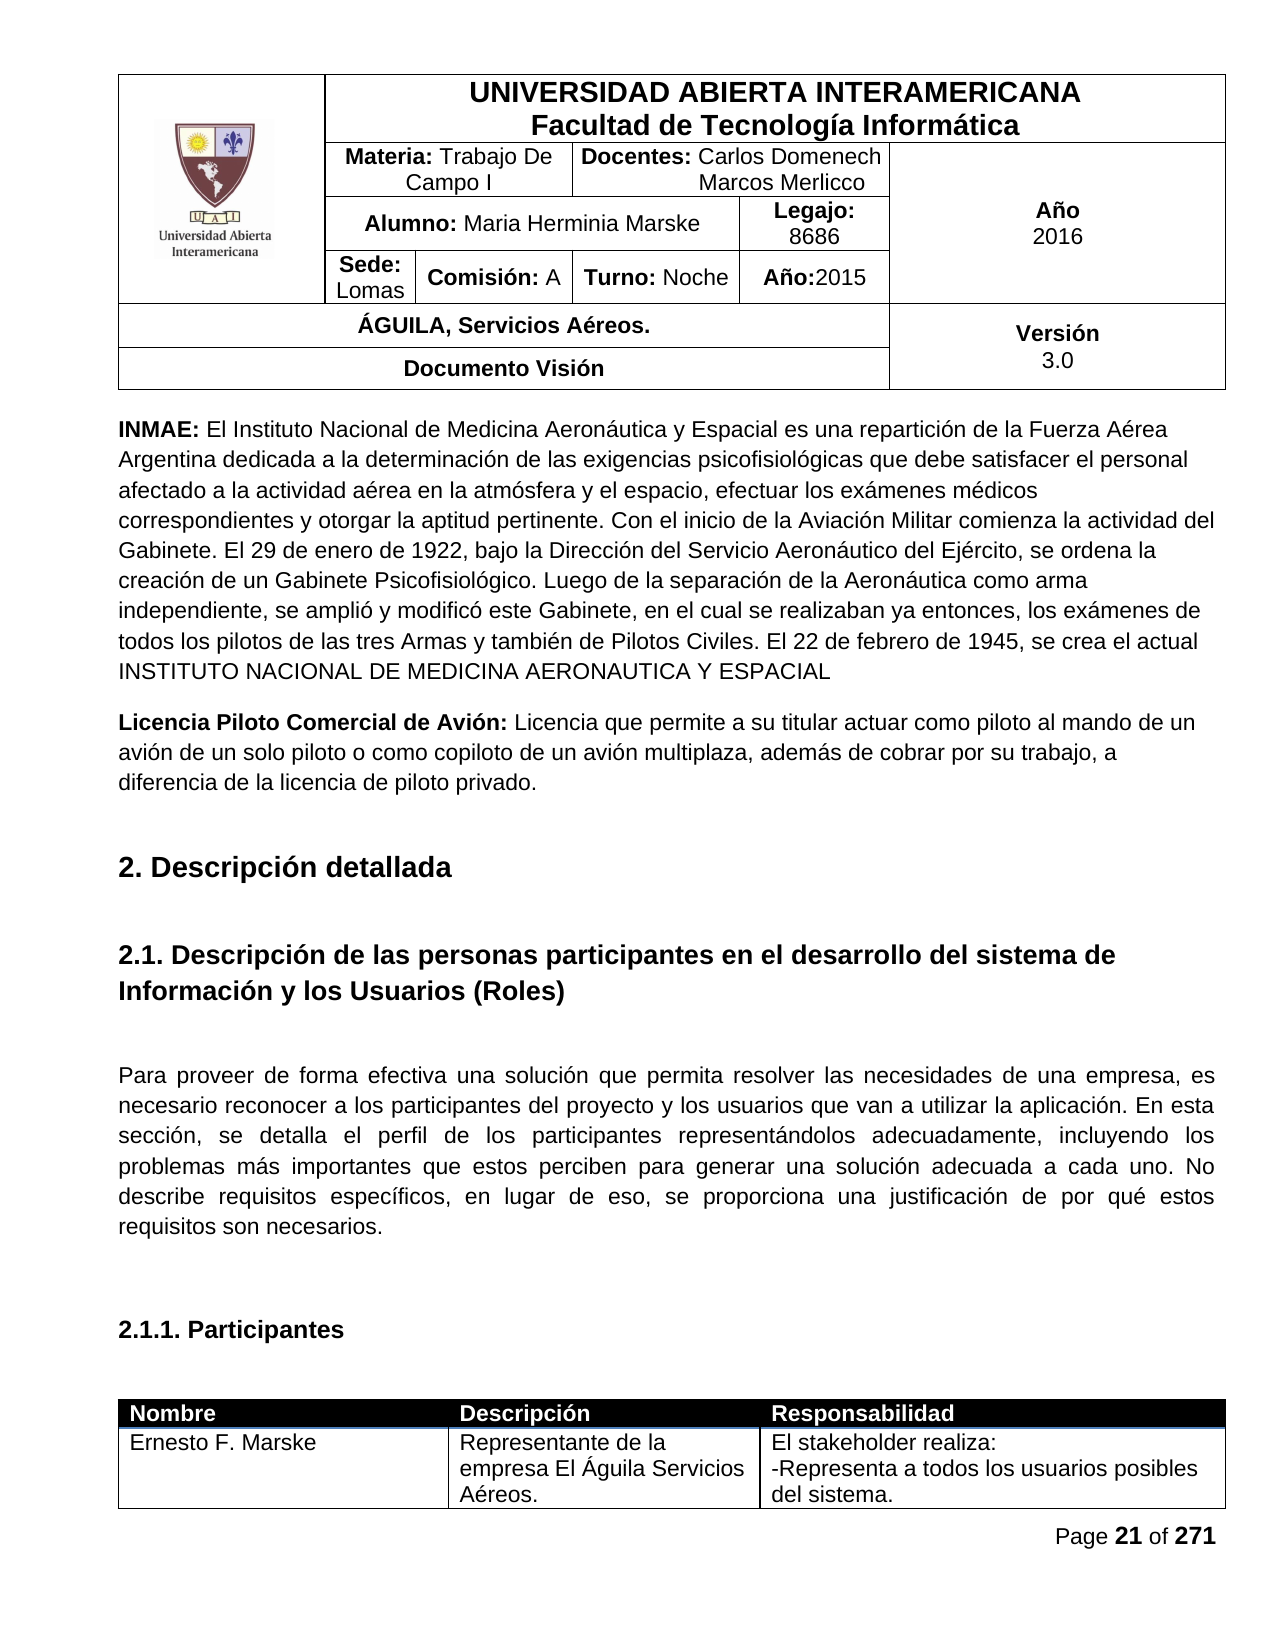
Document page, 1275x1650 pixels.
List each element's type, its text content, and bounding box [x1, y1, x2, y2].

text Licencia Piloto Comercial de Avión: Licencia que permite a su titular actuar como piloto al mando de un avión de un solo piloto o como copiloto de un avión multiplaza, además de cobrar por su trabajo, a diferencia de la licencia de piloto privado. [118, 709, 1216, 796]
table_header Responsabilidad [761, 1400, 1225, 1427]
subtitle 2.1.1. Participantes [118, 1315, 1216, 1344]
picture [154, 119, 275, 259]
table_cell Representante de la empresa El Águila Servicios Aéreos. [449, 1429, 759, 1508]
subtitle 2.1. Descripción de las personas participantes en el desarrollo del sistema de Información y los Usuarios (Roles) [118, 939, 1216, 1006]
table_cell Ernesto F. Marske [119, 1429, 448, 1508]
subtitle 2. Descripción detallada [118, 849, 1216, 883]
table_header Descripción [449, 1400, 759, 1427]
text Para proveer de forma efectiva una solución que permita resolver las necesidades de una empresa, es necesario reconocer a los participantes del proyecto y los usuarios que van a utilizar la aplicación. En esta sección, se detalla el perfil de los participantes representándolos adecuadamente, incluyendo los problemas más importantes que estos perciben para generar una solución adecuada a cada uno. No describe requisitos específicos, en lugar de eso, se proporciona una justificación de por qué estos requisitos son necesarios. [118, 1062, 1216, 1239]
table_header Nombre [119, 1400, 448, 1427]
text INMAE: El Instituto Nacional de Medicina Aeronáutica y Espacial es una repartición de la Fuerza Aérea Argentina dedicada a la determinación de las exigencias psicofisiológicas que debe satisfacer el personal afectado a la actividad aérea en la atmósfera y el espacio, efectuar los exámenes médicos correspondientes y otorgar la aptitud pertinente. Con el inicio de la Aviación Militar comienza la actividad del Gabinete. El 29 de enero de 1922, bajo la Dirección del Servicio Aeronáutico del Ejército, se ordena la creación de un Gabinete Psicofisiológico. Luego de la separación de la Aeronáutica como arma independiente, se amplió y modificó este Gabinete, en el cual se realizaban ya entonces, los exámenes de todos los pilotos de las tres Armas y también de Pilotos Civiles. El 22 de febrero de 1945, se crea el actual INSTITUTO NACIONAL DE MEDICINA AERONAUTICA Y ESPACIAL [118, 416, 1216, 684]
